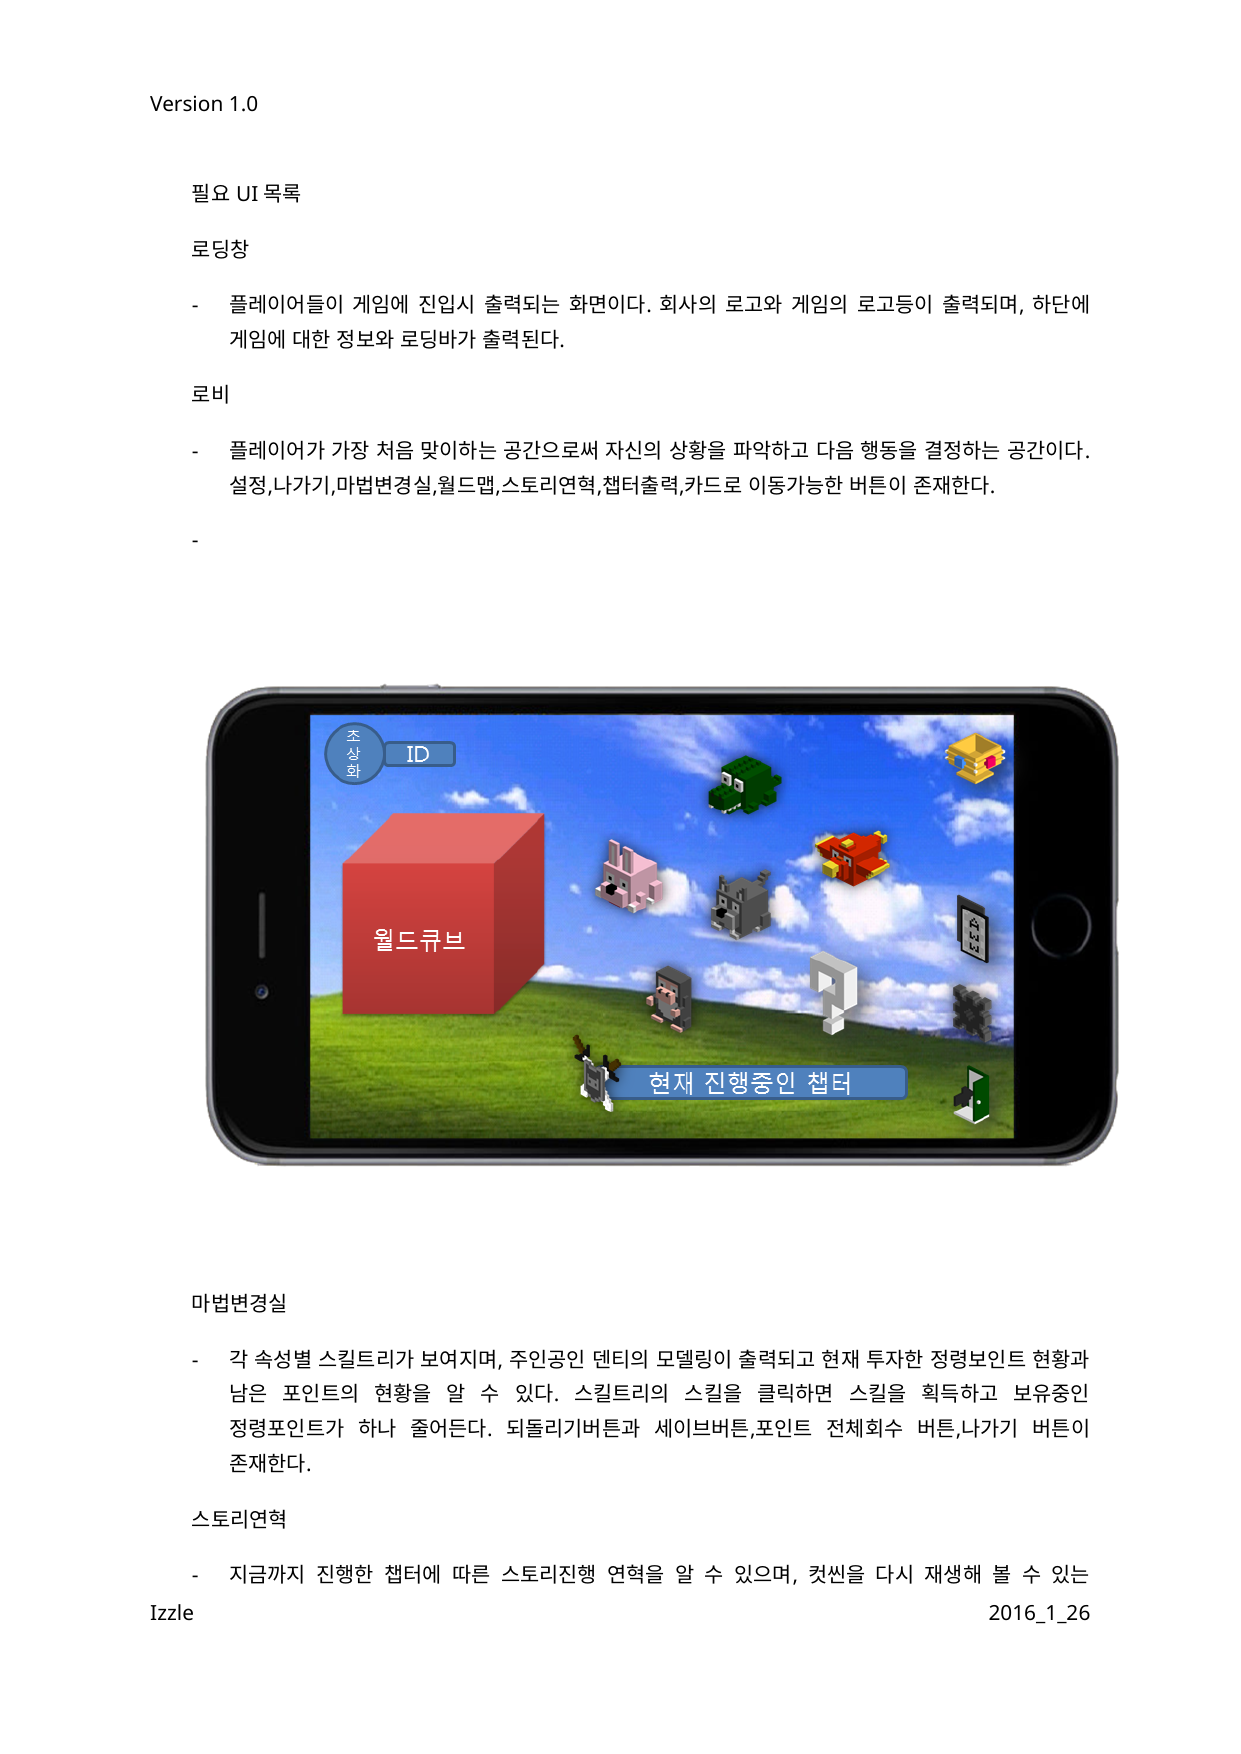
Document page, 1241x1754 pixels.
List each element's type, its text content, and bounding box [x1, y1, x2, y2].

text 필요 UI 목록 [192, 177, 1090, 207]
text 로딩창 [192, 233, 1090, 263]
list 각 속성별 스킬트리가 보여지며, 주인공인 덴티의 모델링이 출력되고 현재 투자한 정령보인트 현황과 남은 포인트의 현황을 알 수 있다. 스킬트리의 스킬을 클릭하면 스킬을 획득하고 보유중인 정령포인트가 하나 줄어든다. 되돌리기버튼과 세이브버튼,포인트 전체회수 버튼,나가기 버튼이 존재한다. [192, 1343, 1090, 1478]
list 플레이어들이 게임에 진입시 출력되는 화면이다. 회사의 로고와 게임의 로고등이 출력되며, 하단에 게임에 대한 정보와 로딩바가 출력된다. [192, 288, 1090, 353]
list 플레이어가 가장 처음 맞이하는 공간으로써 자신의 상황을 파악하고 다음 행동을 결정하는 공간이다. 설정,나가기,마법변경실,월드맵,스토리연혁,챕터출력,카드로 이동가능한 버튼이 존재한다. [192, 434, 1090, 499]
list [192, 1558, 1090, 1589]
text 마법변경실 [192, 1287, 1090, 1318]
text 스토리연혁 [192, 1503, 1090, 1533]
picture [191, 557, 1132, 1263]
text 로비 [192, 379, 1090, 409]
